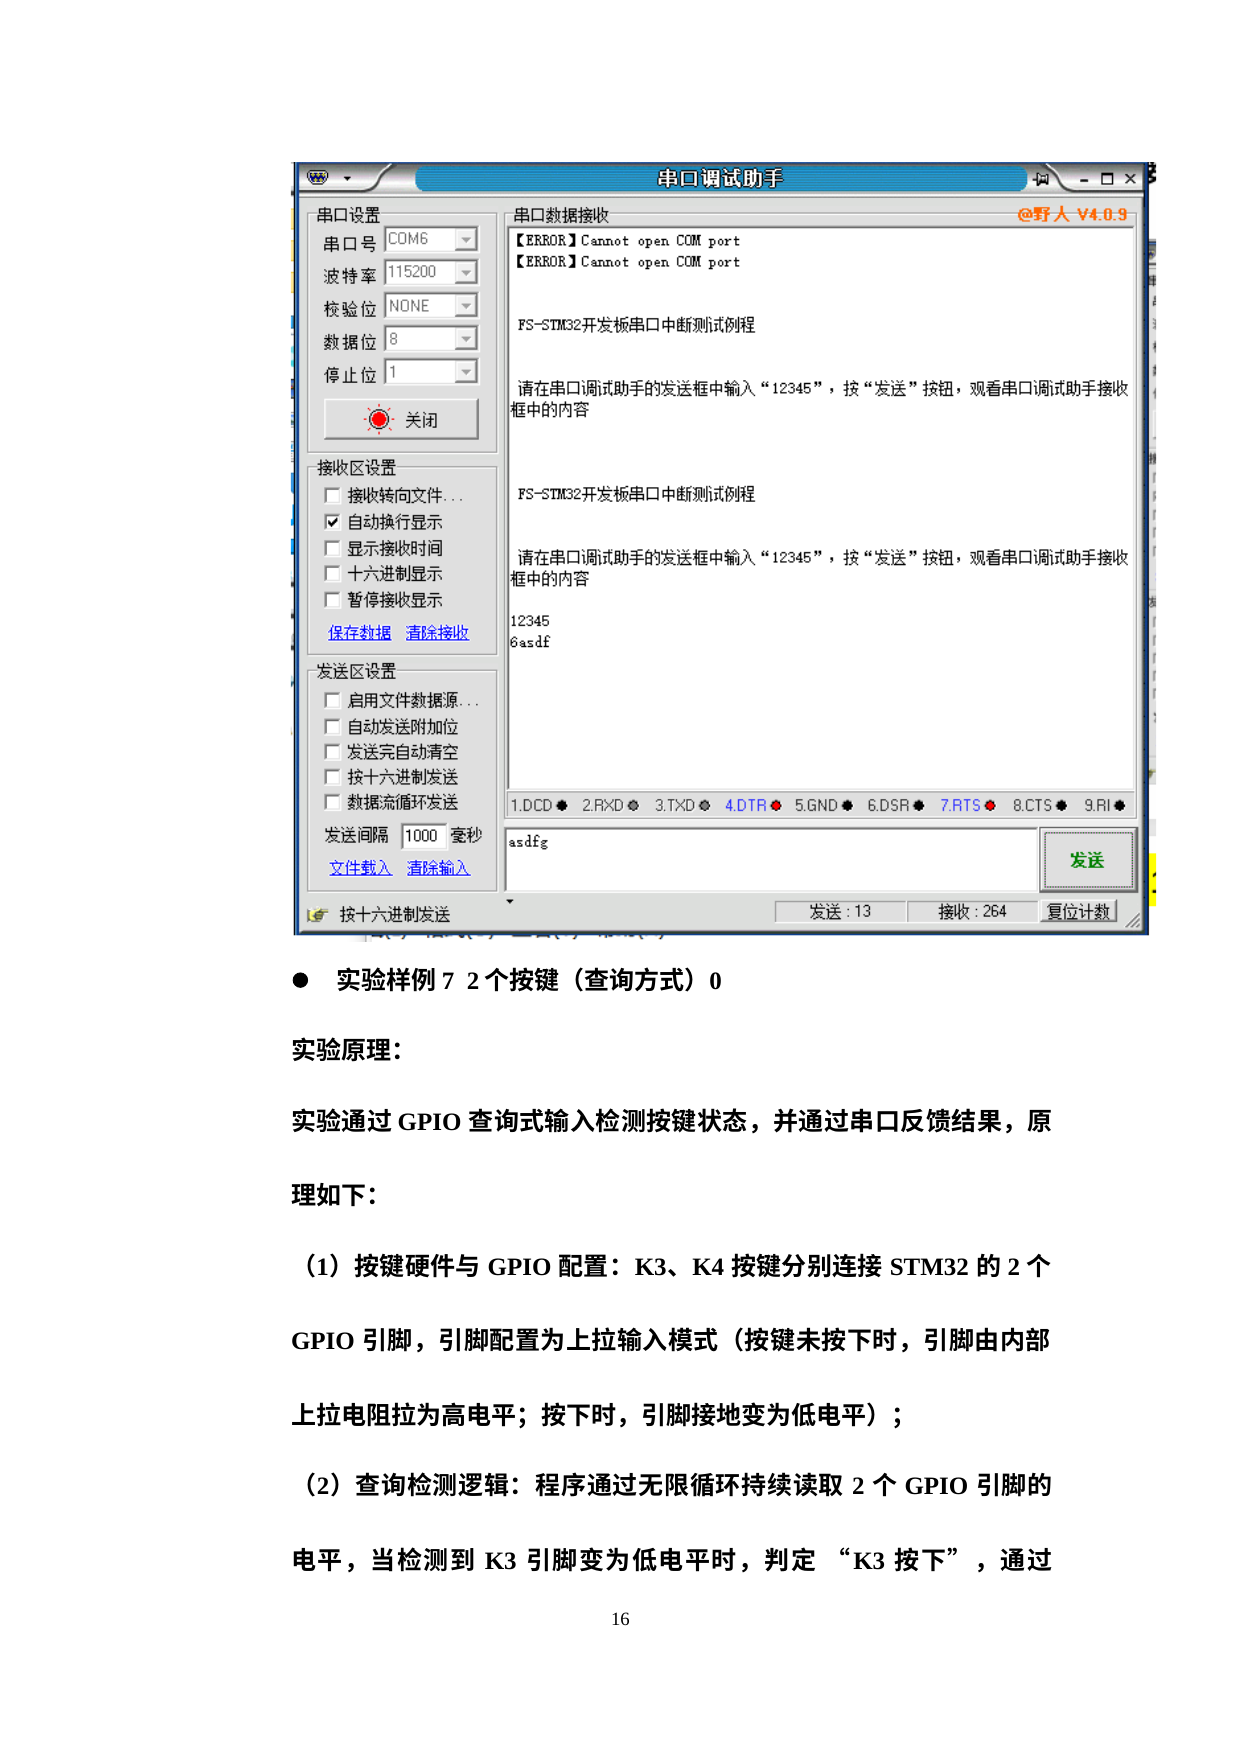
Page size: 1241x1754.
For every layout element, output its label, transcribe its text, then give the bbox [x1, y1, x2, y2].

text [291, 1451, 1053, 1591]
list 实验样例7 2个按键（查询方式）0 [291, 946, 1053, 1011]
text 实验通过GPIO 查询式输入检测按键状态，并通过串口反馈结果，原理如下： [291, 1087, 1053, 1226]
text 实验原理： [291, 1016, 1053, 1081]
text （1）按键硬件与 GPIO 配置：K3、K4 按键分别连接 STM32 的 2 个 GPIO 引脚，引脚配置为上拉输入模式（按键未按下时，引脚由内部上拉电阻拉为高电平；按下时，引脚接地变为低电平）； [291, 1232, 1053, 1446]
picture [290, 162, 1157, 942]
